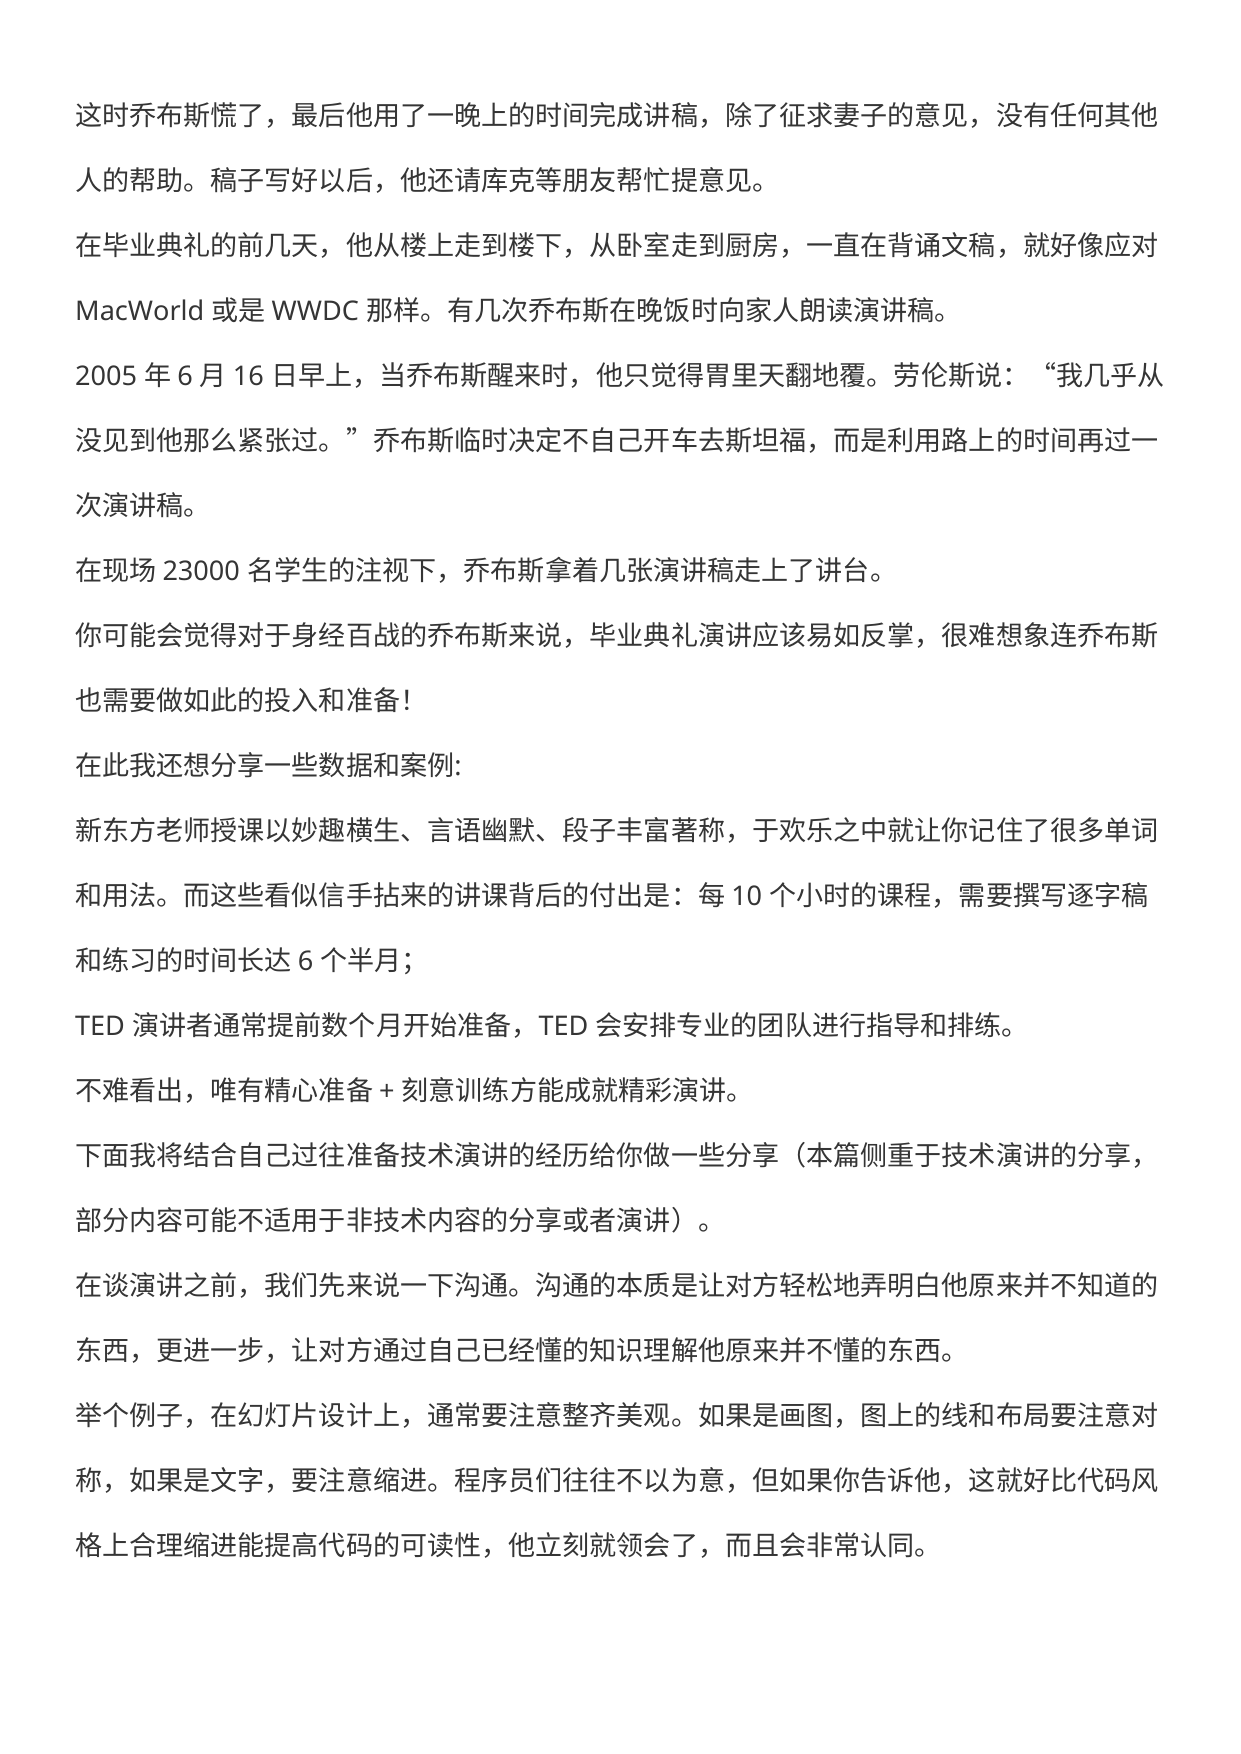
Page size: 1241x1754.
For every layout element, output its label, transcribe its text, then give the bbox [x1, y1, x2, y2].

text 新东方老师授课以妙趣横生、言语幽默、段子丰富著称，于欢乐之中就让你记住了很多单词和用法。而这些看似信手拈来的讲课背后的付出是：每 10 个小时的课程，需要撰写逐字稿和练习的时间长达 6 个半月； [75, 796, 1165, 991]
text 下面我将结合自己过往准备技术演讲的经历给你做一些分享（本篇侧重于技术演讲的分享，部分内容可能不适用于非技术内容的分享或者演讲）。 [75, 1121, 1165, 1251]
text 在现场 23000 名学生的注视下，乔布斯拿着几张演讲稿走上了讲台。 [75, 536, 1165, 601]
text 在此我还想分享一些数据和案例: [75, 731, 1165, 796]
text 在毕业典礼的前几天，他从楼上走到楼下，从卧室走到厨房，一直在背诵文稿，就好像应对 MacWorld 或是 WWDC 那样。有几次乔布斯在晚饭时向家人朗读演讲稿。 [75, 211, 1165, 341]
text TED 演讲者通常提前数个月开始准备，TED 会安排专业的团队进行指导和排练。 [75, 991, 1165, 1056]
text 在谈演讲之前，我们先来说一下沟通。沟通的本质是让对方轻松地弄明白他原来并不知道的东西，更进一步，让对方通过自己已经懂的知识理解他原来并不懂的东西。 [75, 1251, 1165, 1381]
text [75, 81, 1165, 211]
text 2005 年 6 月 16 日早上，当乔布斯醒来时，他只觉得胃里天翻地覆。劳伦斯说：“我几乎从没见到他那么紧张过。”乔布斯临时决定不自己开车去斯坦福，而是利用路上的时间再过一次演讲稿。 [75, 341, 1165, 536]
text 你可能会觉得对于身经百战的乔布斯来说，毕业典礼演讲应该易如反掌，很难想象连乔布斯也需要做如此的投入和准备！ [75, 601, 1165, 731]
text 不难看出，唯有精心准备 + 刻意训练方能成就精彩演讲。 [75, 1056, 1165, 1121]
text 举个例子，在幻灯片设计上，通常要注意整齐美观。如果是画图，图上的线和布局要注意对称，如果是文字，要注意缩进。程序员们往往不以为意，但如果你告诉他，这就好比代码风格上合理缩进能提高代码的可读性，他立刻就领会了，而且会非常认同。 [75, 1381, 1165, 1576]
